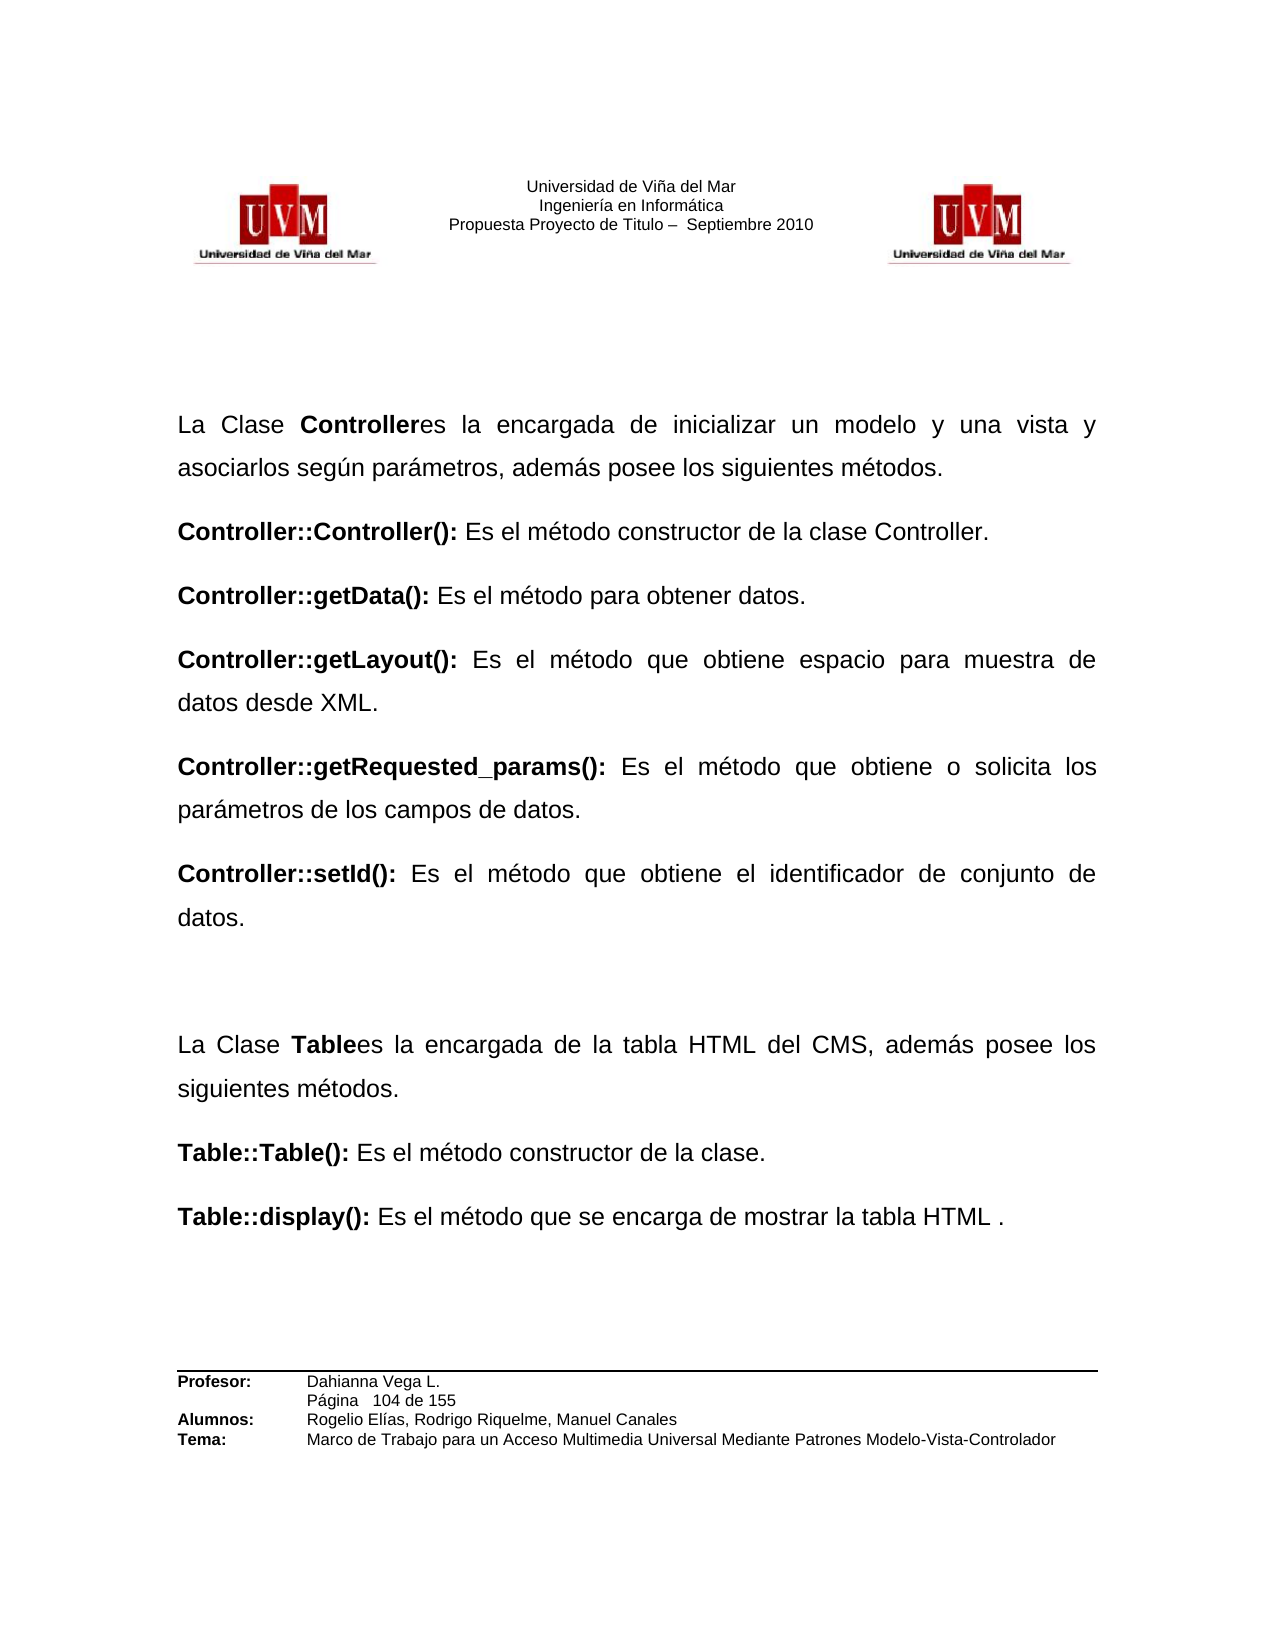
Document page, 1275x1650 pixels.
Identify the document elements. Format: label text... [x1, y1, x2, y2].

picture [177, 176, 390, 267]
text La Clase Controlleres la encargada de inicializar un modelo y una vista y asociarlos según parámetros, además posee los siguientes métodos. [177, 410, 1098, 482]
text Controller::Controller(): Es el método constructor de la clase Controller. [177, 517, 1098, 546]
text Controller::getData(): Es el método para obtener datos. [177, 581, 1098, 610]
text Table::Table(): Es el método constructor de la clase. [177, 1138, 1098, 1166]
text Controller::getRequested_params(): Es el método que obtiene o solicita los parámetros de los campos de datos. [177, 752, 1098, 824]
picture [871, 176, 1084, 267]
text Table::display(): Es el método que se encarga de mostrar la tabla HTML . [177, 1202, 1098, 1230]
text La Clase Tablees la encargada de la tabla HTML del CMS, además posee los siguientes métodos. [177, 1031, 1098, 1102]
text Controller::setId(): Es el método que obtiene el identificador de conjunto de datos. [177, 859, 1098, 931]
text Controller::getLayout(): Es el método que obtiene espacio para muestra de datos desde XML. [177, 645, 1098, 717]
